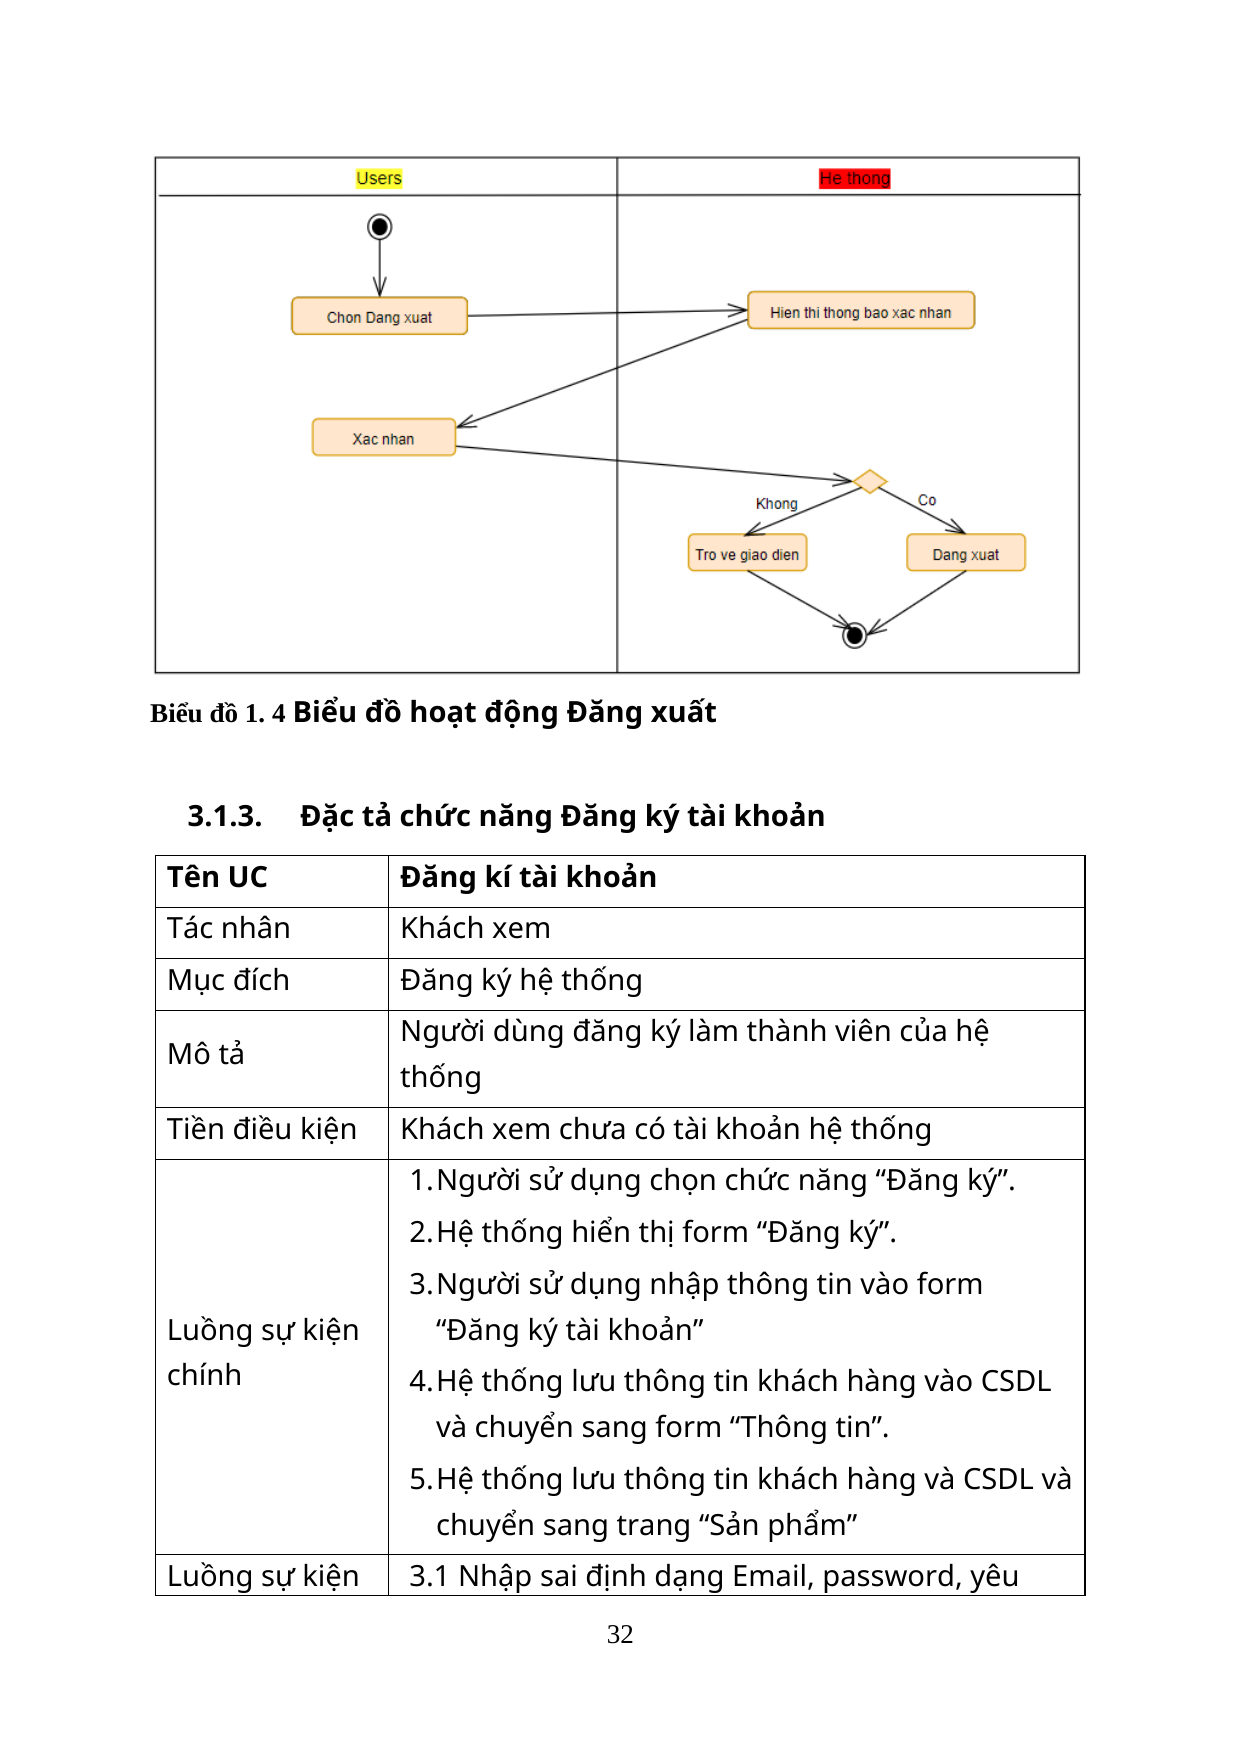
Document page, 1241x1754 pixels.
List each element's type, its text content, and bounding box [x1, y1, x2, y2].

table_header Đăng kí tài khoản [389, 856, 1084, 907]
table_cell Luồng sự kiện chính [156, 1160, 388, 1554]
text Biểu đồ 1. 4 Biểu đồ hoạt động Đăng xuất [150, 692, 1090, 731]
table_cell Khách xem chưa có tài khoản hệ thống [389, 1108, 1084, 1158]
table_cell Tác nhân [156, 908, 388, 958]
table_cell Khách xem [389, 908, 1084, 958]
list Đặc tả chức năng Đăng ký tài khoản [187, 796, 1090, 835]
table_cell Mô tả [156, 1011, 388, 1107]
table_cell Người sử dụng chọn chức năng “Đăng ký”. Hệ thống hiển thị form “Đăng ký”. Người sử dụng nhập thông tin vào form “Đăng ký tài khoản” Hệ thống lưu thông tin khách hàng vào CSDL và chuyển sang form “Thông tin”. Hệ thống lưu thông tin khách hàng và CSDL và chuyển sang trang “Sản phẩm” [389, 1160, 1084, 1554]
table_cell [389, 1555, 1084, 1595]
table_cell Mục đích [156, 959, 388, 1010]
picture [150, 150, 1091, 683]
table_cell Người dùng đăng ký làm thành viên của hệ thống [389, 1011, 1084, 1107]
table_cell Đăng ký hệ thống [389, 959, 1084, 1010]
table_header Tên UC [156, 856, 388, 907]
table_cell Luồng sự kiện phụ [156, 1555, 388, 1595]
table_cell Tiền điều kiện [156, 1108, 388, 1158]
